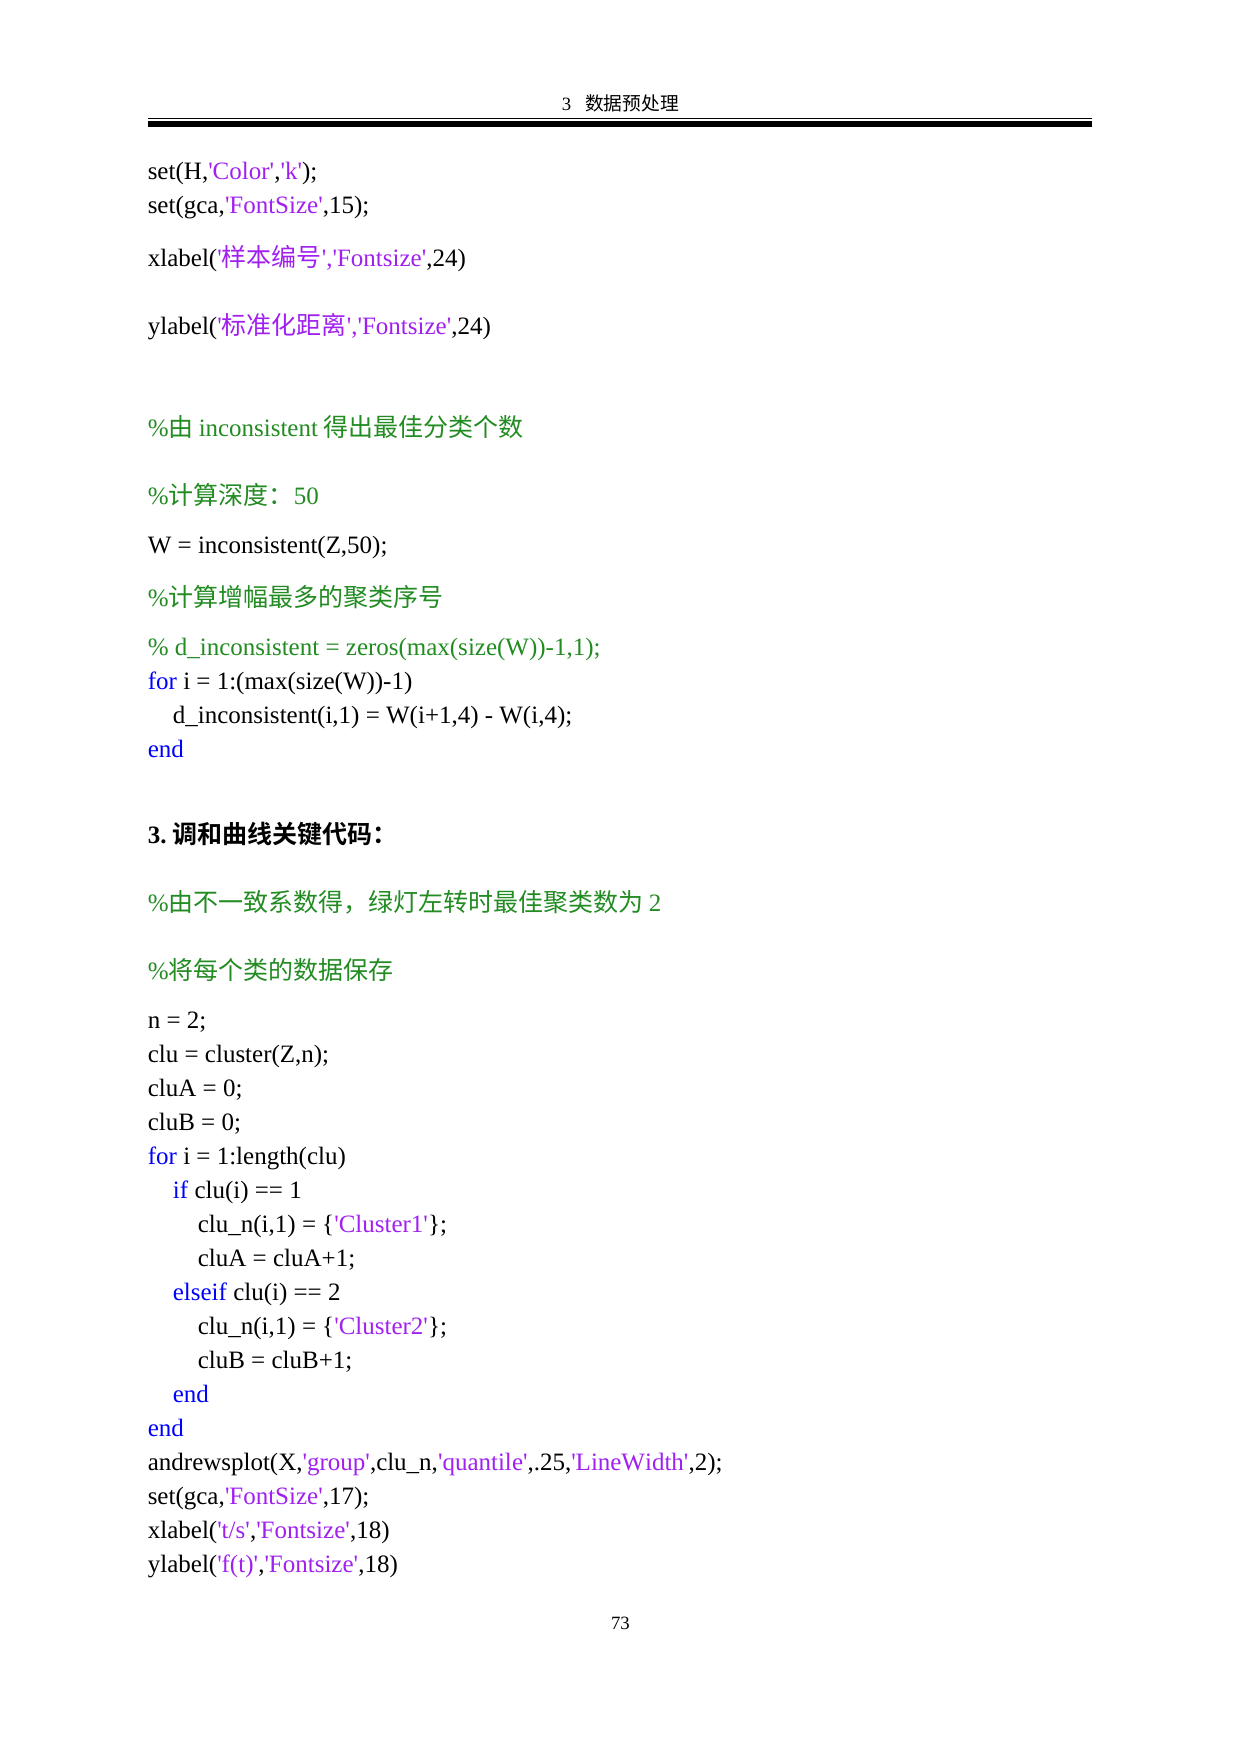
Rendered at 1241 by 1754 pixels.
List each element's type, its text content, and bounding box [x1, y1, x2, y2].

text cluB = 0; [148, 1105, 1092, 1139]
text set(gca,'FontSize',17); [148, 1478, 1092, 1512]
text set(gca,'FontSize',15); [148, 188, 1092, 222]
text d_inconsistent(i,1) = W(i+1,4) - W(i,4); [148, 697, 1092, 731]
text 3. 调和曲线关键代码： [148, 799, 1092, 867]
text cluB = cluB+1; [148, 1342, 1092, 1376]
text ylabel('标准化距离','Fontsize',24) [148, 290, 1092, 358]
text % d_inconsistent = zeros(max(size(W))-1,1); [148, 629, 1092, 663]
text end [148, 1410, 1092, 1444]
text %由不一致系数得，绿灯左转时最佳聚类数为2 [148, 867, 1092, 935]
text elseif clu(i) == 2 [148, 1274, 1092, 1308]
text clu = cluster(Z,n); [148, 1037, 1092, 1071]
text %由inconsistent得出最佳分类个数 [148, 392, 1092, 459]
text W = inconsistent(Z,50); [148, 527, 1092, 561]
text %将每个类的数据保存 [148, 935, 1092, 1003]
text %计算深度：50 [148, 459, 1092, 527]
text xlabel('样本编号','Fontsize',24) [148, 222, 1092, 290]
text cluA = 0; [148, 1071, 1092, 1105]
text n = 2; [148, 1003, 1092, 1037]
text %计算增幅最多的聚类序号 [148, 561, 1092, 629]
text ylabel('f(t)','Fontsize',18) [148, 1546, 1092, 1580]
text xlabel('t/s','Fontsize',18) [148, 1512, 1092, 1546]
text andrewsplot(X,'group',clu_n,'quantile',.25,'LineWidth',2); [148, 1444, 1092, 1478]
text end [148, 731, 1092, 765]
text for i = 1:length(clu) [148, 1139, 1092, 1173]
text end [148, 1376, 1092, 1410]
text clu_n(i,1) = {'Cluster2'}; [148, 1308, 1092, 1342]
text cluA = cluA+1; [148, 1241, 1092, 1274]
text for i = 1:(max(size(W))-1) [148, 663, 1092, 697]
text if clu(i) == 1 [148, 1173, 1092, 1207]
text set(H,'Color','k'); [148, 154, 1092, 188]
text clu_n(i,1) = {'Cluster1'}; [148, 1207, 1092, 1241]
